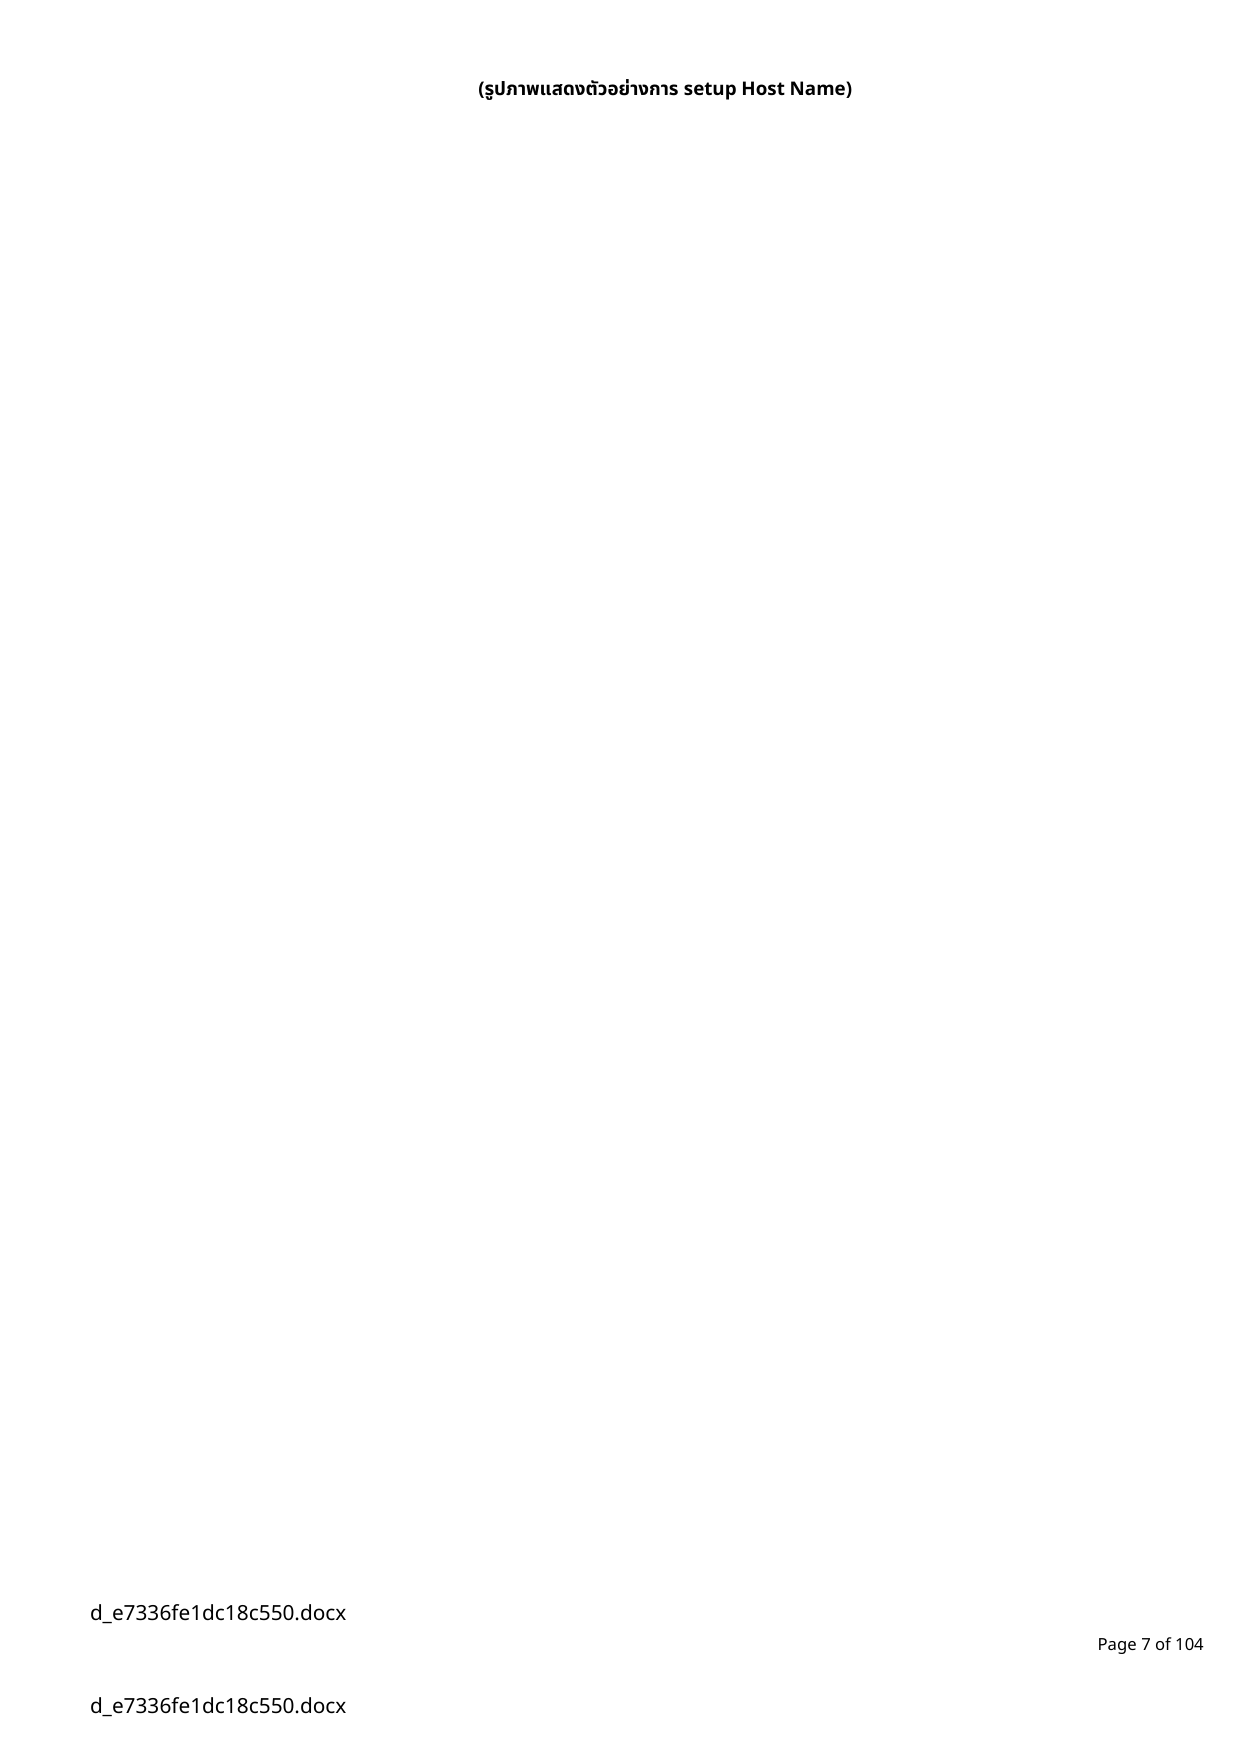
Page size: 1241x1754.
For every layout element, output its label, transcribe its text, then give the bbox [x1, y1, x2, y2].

text (รูปภาพแสดงตัวอย่างการ setup Host Name) [165, 75, 1165, 103]
